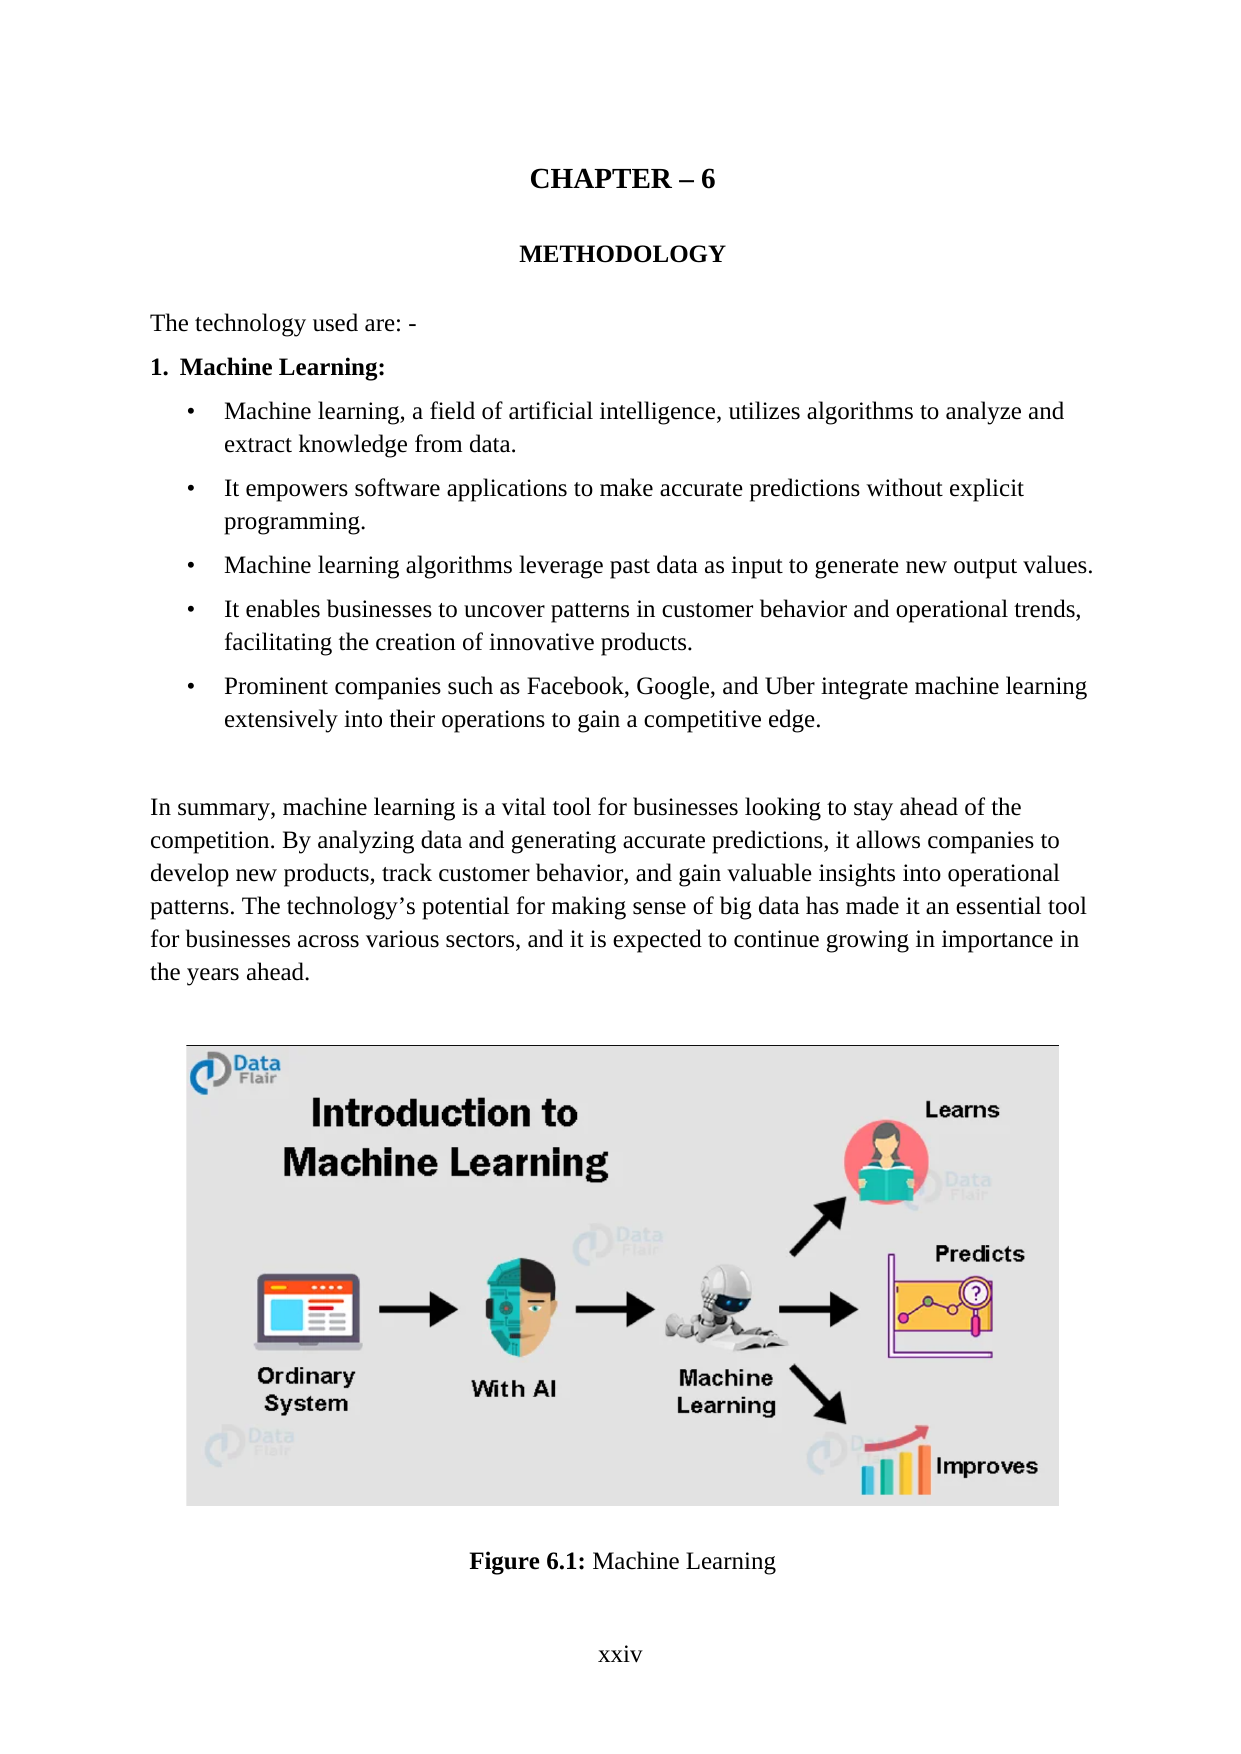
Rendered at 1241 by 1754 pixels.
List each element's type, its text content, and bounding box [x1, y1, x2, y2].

text Figure 6.1: Machine Learning [150, 1546, 1095, 1574]
picture [186, 1045, 1059, 1506]
list Machine learning algorithms leverage past data as input to generate new output values. [186, 550, 1095, 579]
list Prominent companies such as Facebook, Google, and Uber integrate machine learning extensively into their operations to gain a competitive edge. [186, 671, 1095, 733]
text METHODOLOGY [150, 239, 1095, 268]
list Machine Learning: [150, 352, 1095, 381]
text The technology used are: - [150, 308, 1095, 336]
text In summary, machine learning is a vital tool for businesses looking to stay ahead of the competition. By analyzing data and generating accurate predictions, it allows companies to develop new products, track customer behavior, and gain valuable insights into operational patterns. The technology’s potential for making sense of big data has made it an essential tool for businesses across various sectors, and it is expected to continue growing in importance in the years ahead. [150, 792, 1095, 986]
list It enables businesses to uncover patterns in customer behavior and operational trends, facilitating the creation of innovative products. [186, 594, 1095, 656]
list It empowers software applications to make accurate predictions without explicit programming. [186, 473, 1095, 535]
list Machine learning, a field of artificial intelligence, utilizes algorithms to analyze and extract knowledge from data. [186, 396, 1095, 458]
text CHAPTER – 6 [150, 161, 1095, 194]
